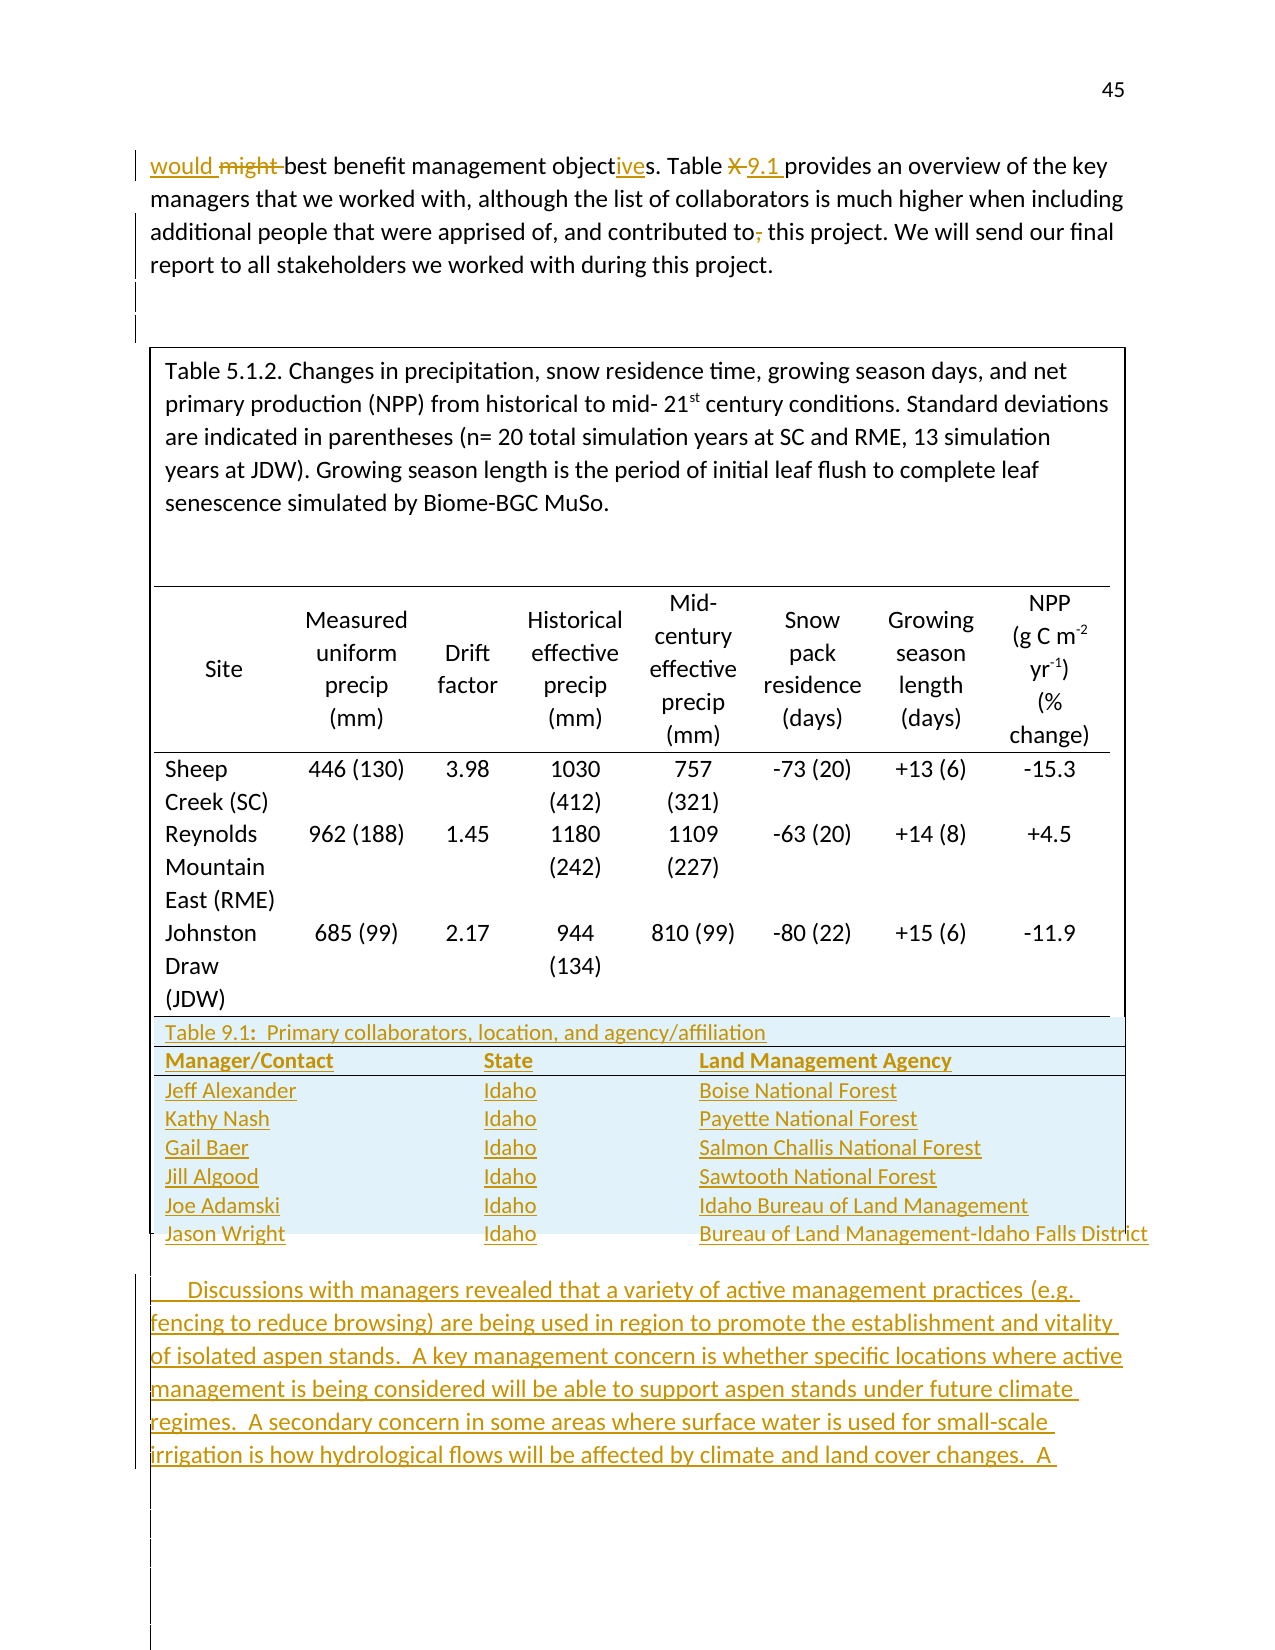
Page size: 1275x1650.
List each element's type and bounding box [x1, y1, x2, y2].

text [150, 150, 1125, 279]
